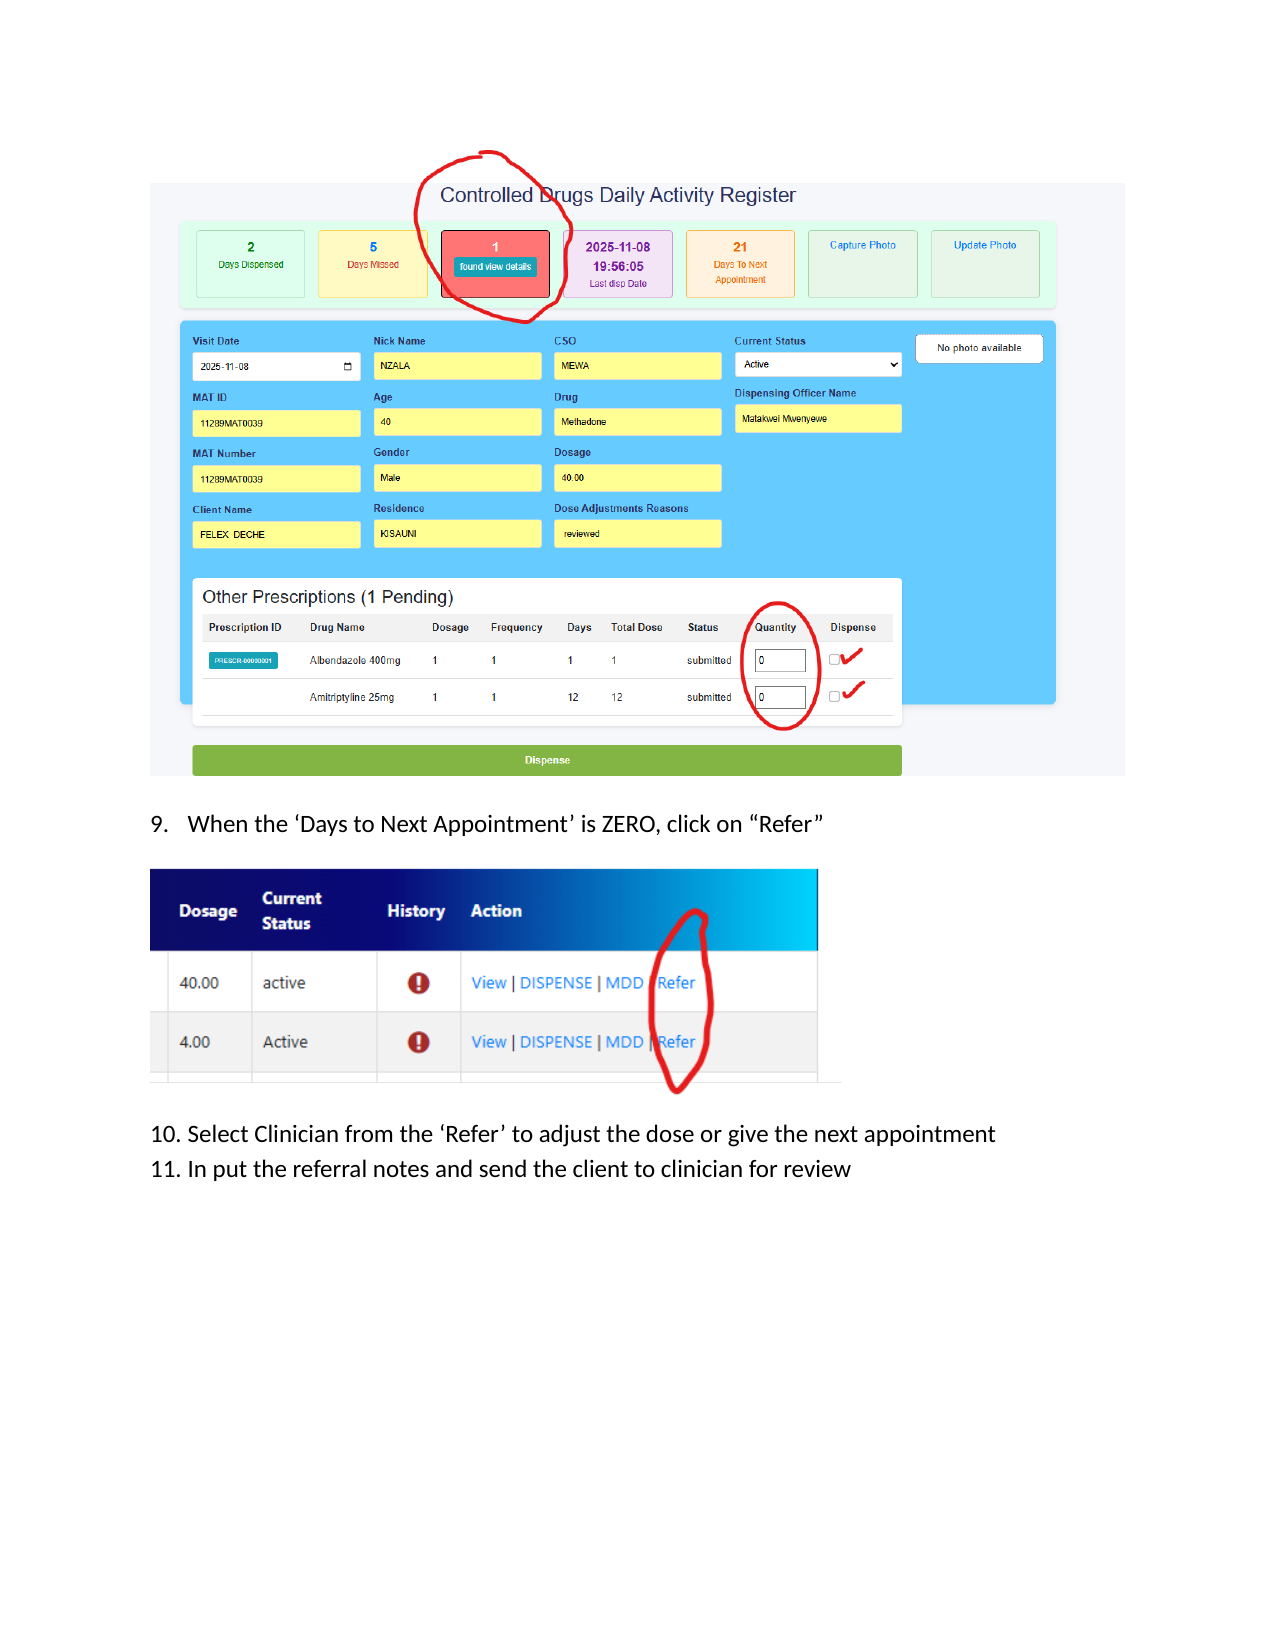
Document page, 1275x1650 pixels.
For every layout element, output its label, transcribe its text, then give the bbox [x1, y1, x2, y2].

picture [150, 150, 1125, 787]
list Select Clinician from the ‘Refer’ to adjust the dose or give the next appointment [150, 1118, 1125, 1149]
picture [150, 859, 842, 1098]
list When the ‘Days to Next Appointment’ is ZERO, click on “Refer” [150, 808, 1125, 839]
list In put the referral notes and send the client to clinician for review [150, 1153, 1125, 1184]
